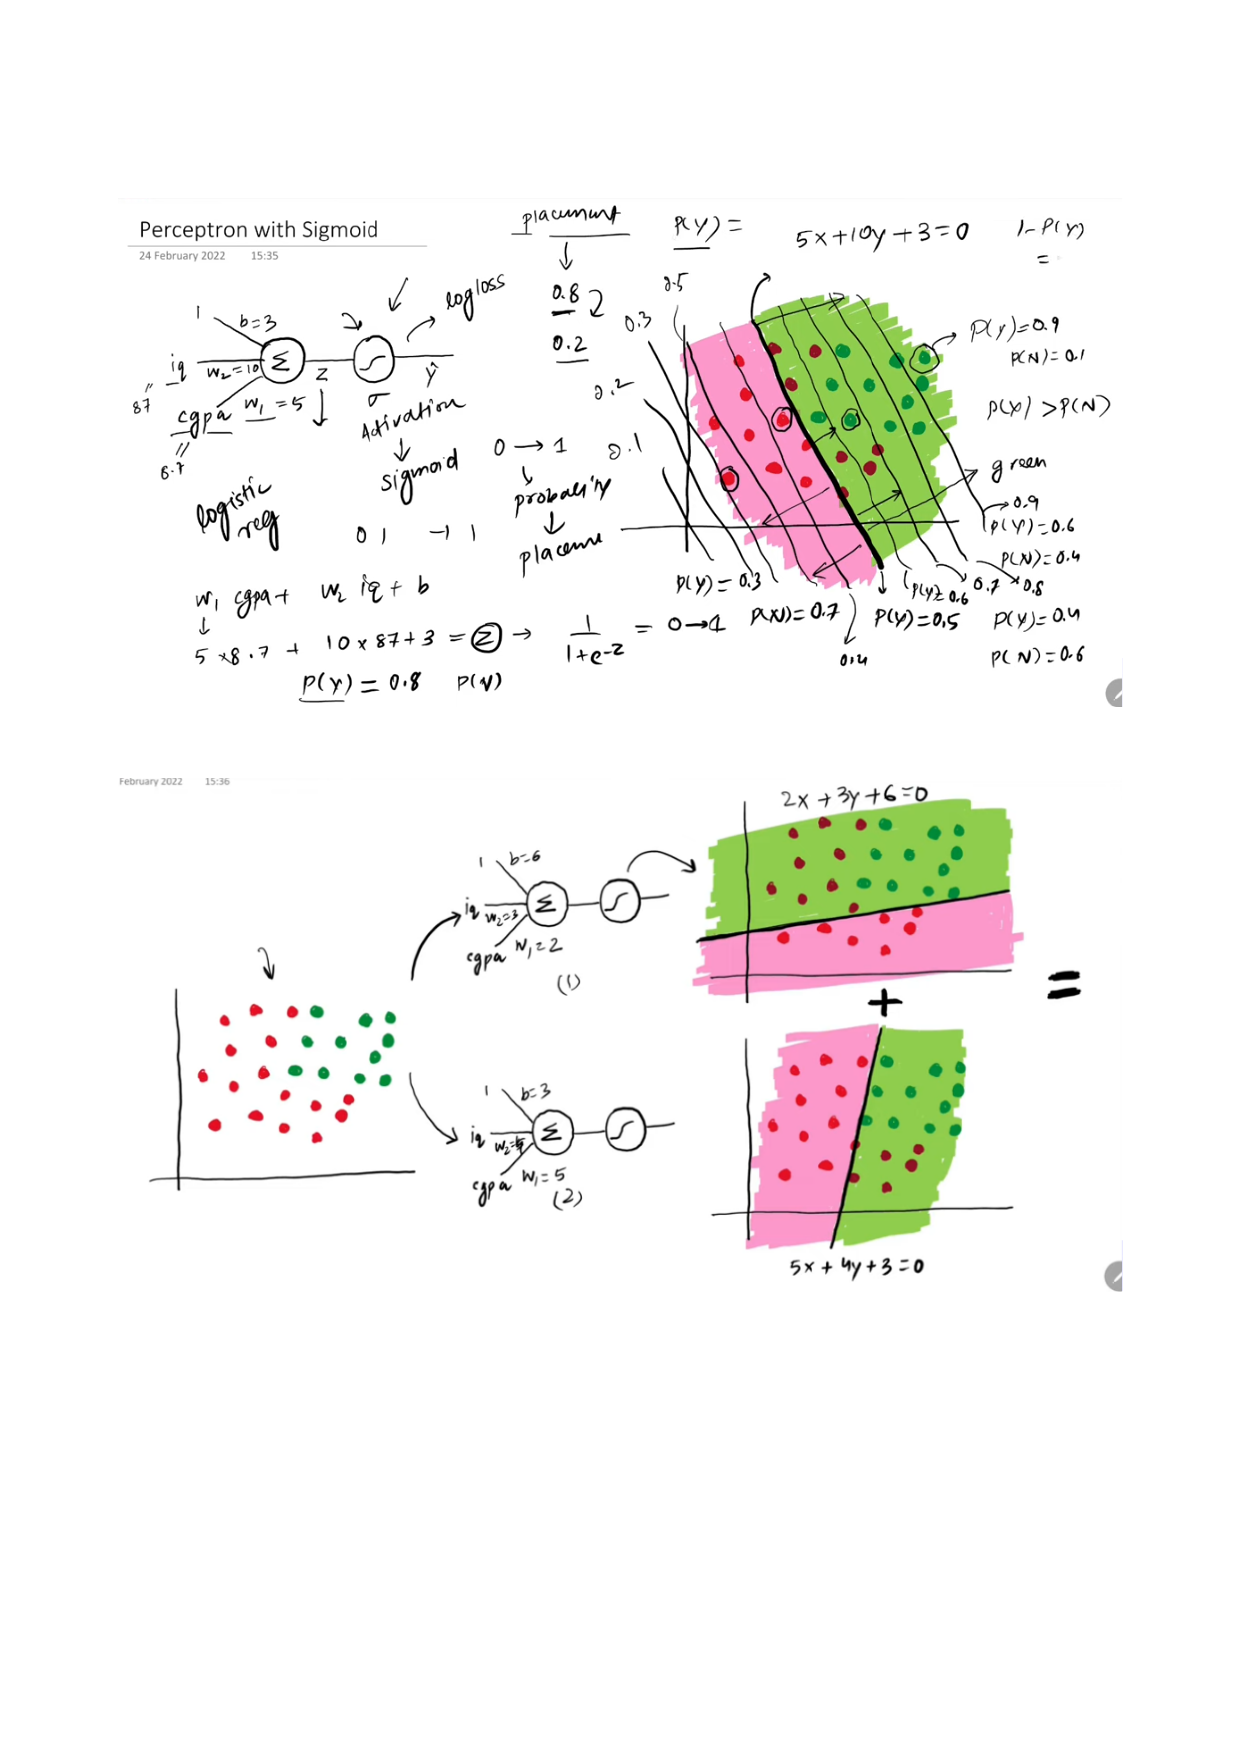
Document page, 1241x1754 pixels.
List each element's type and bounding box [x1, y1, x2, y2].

picture [118, 198, 1123, 707]
picture [118, 778, 1123, 1292]
